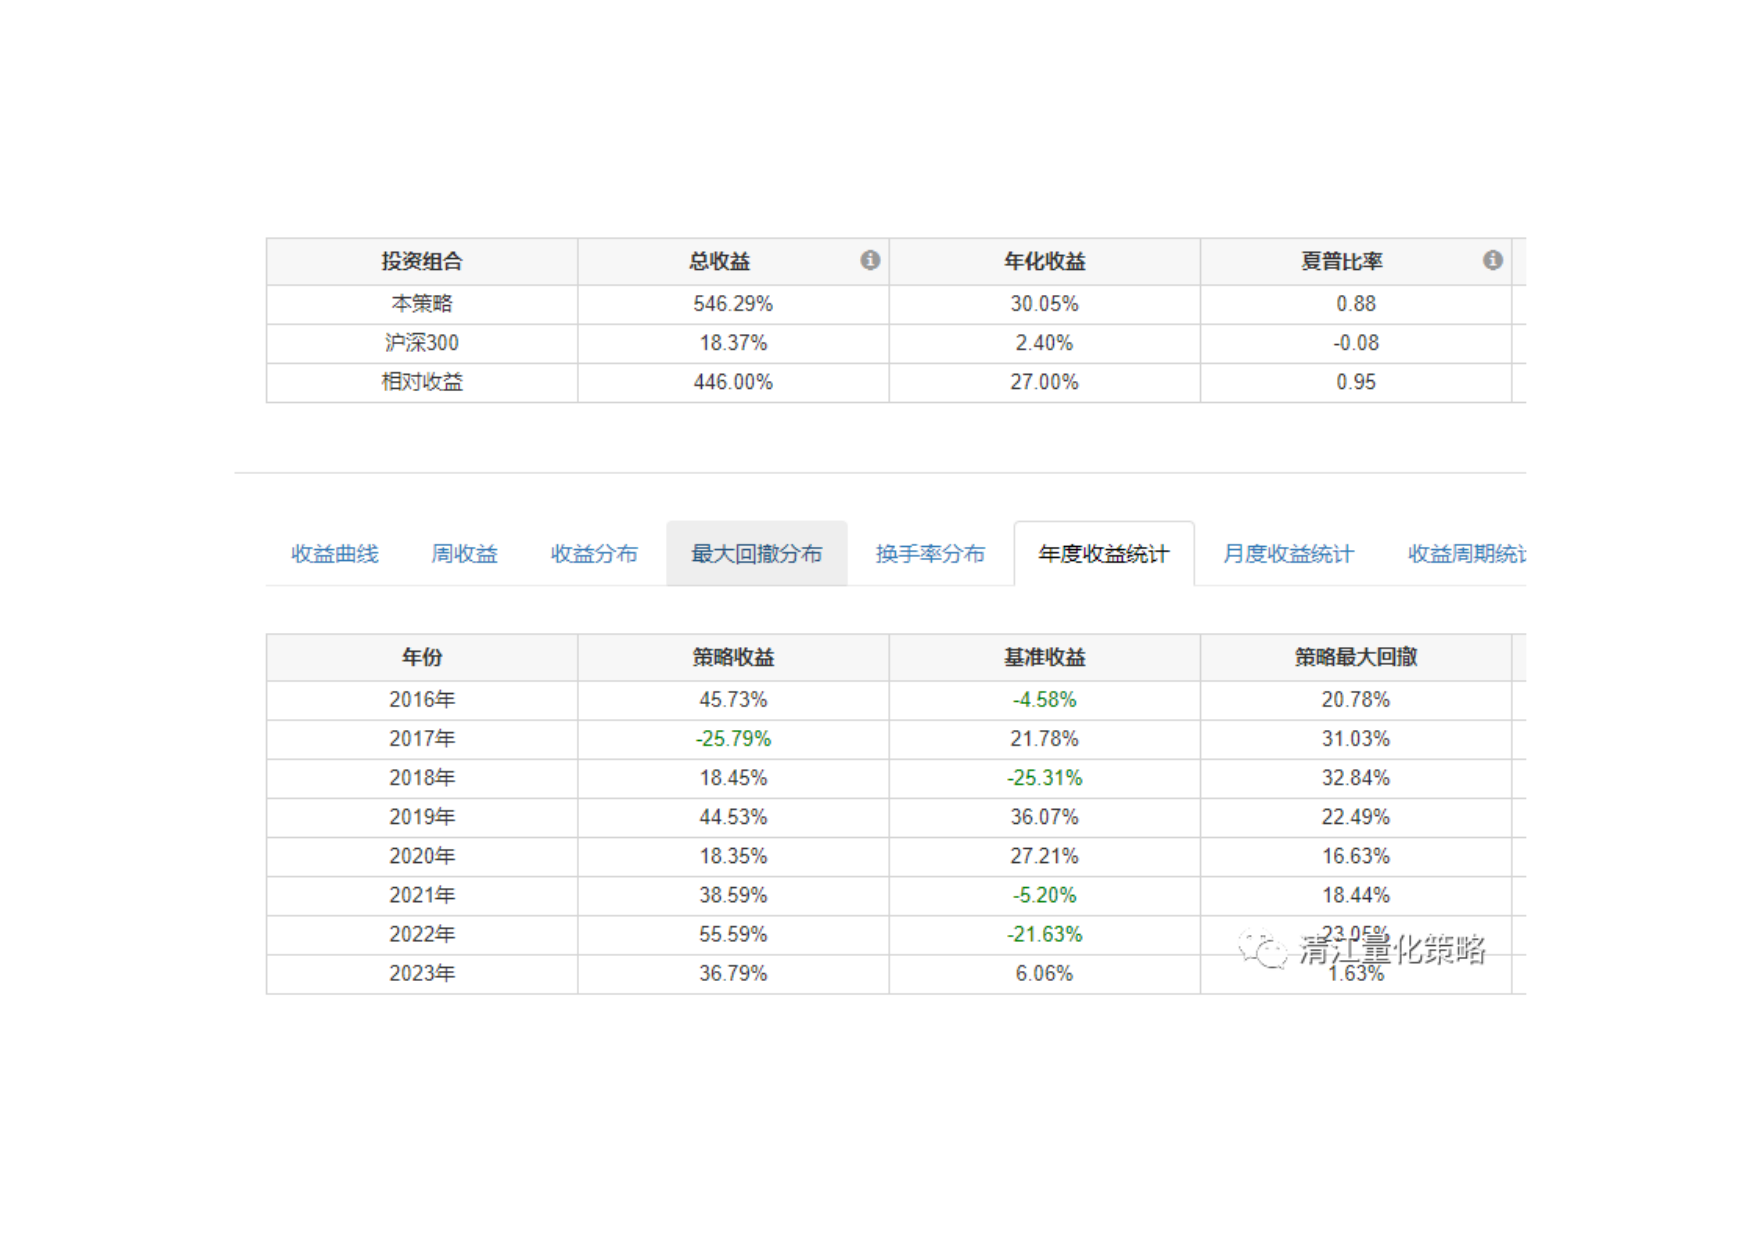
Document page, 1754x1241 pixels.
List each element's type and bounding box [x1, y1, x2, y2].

picture [227, 197, 1527, 1006]
